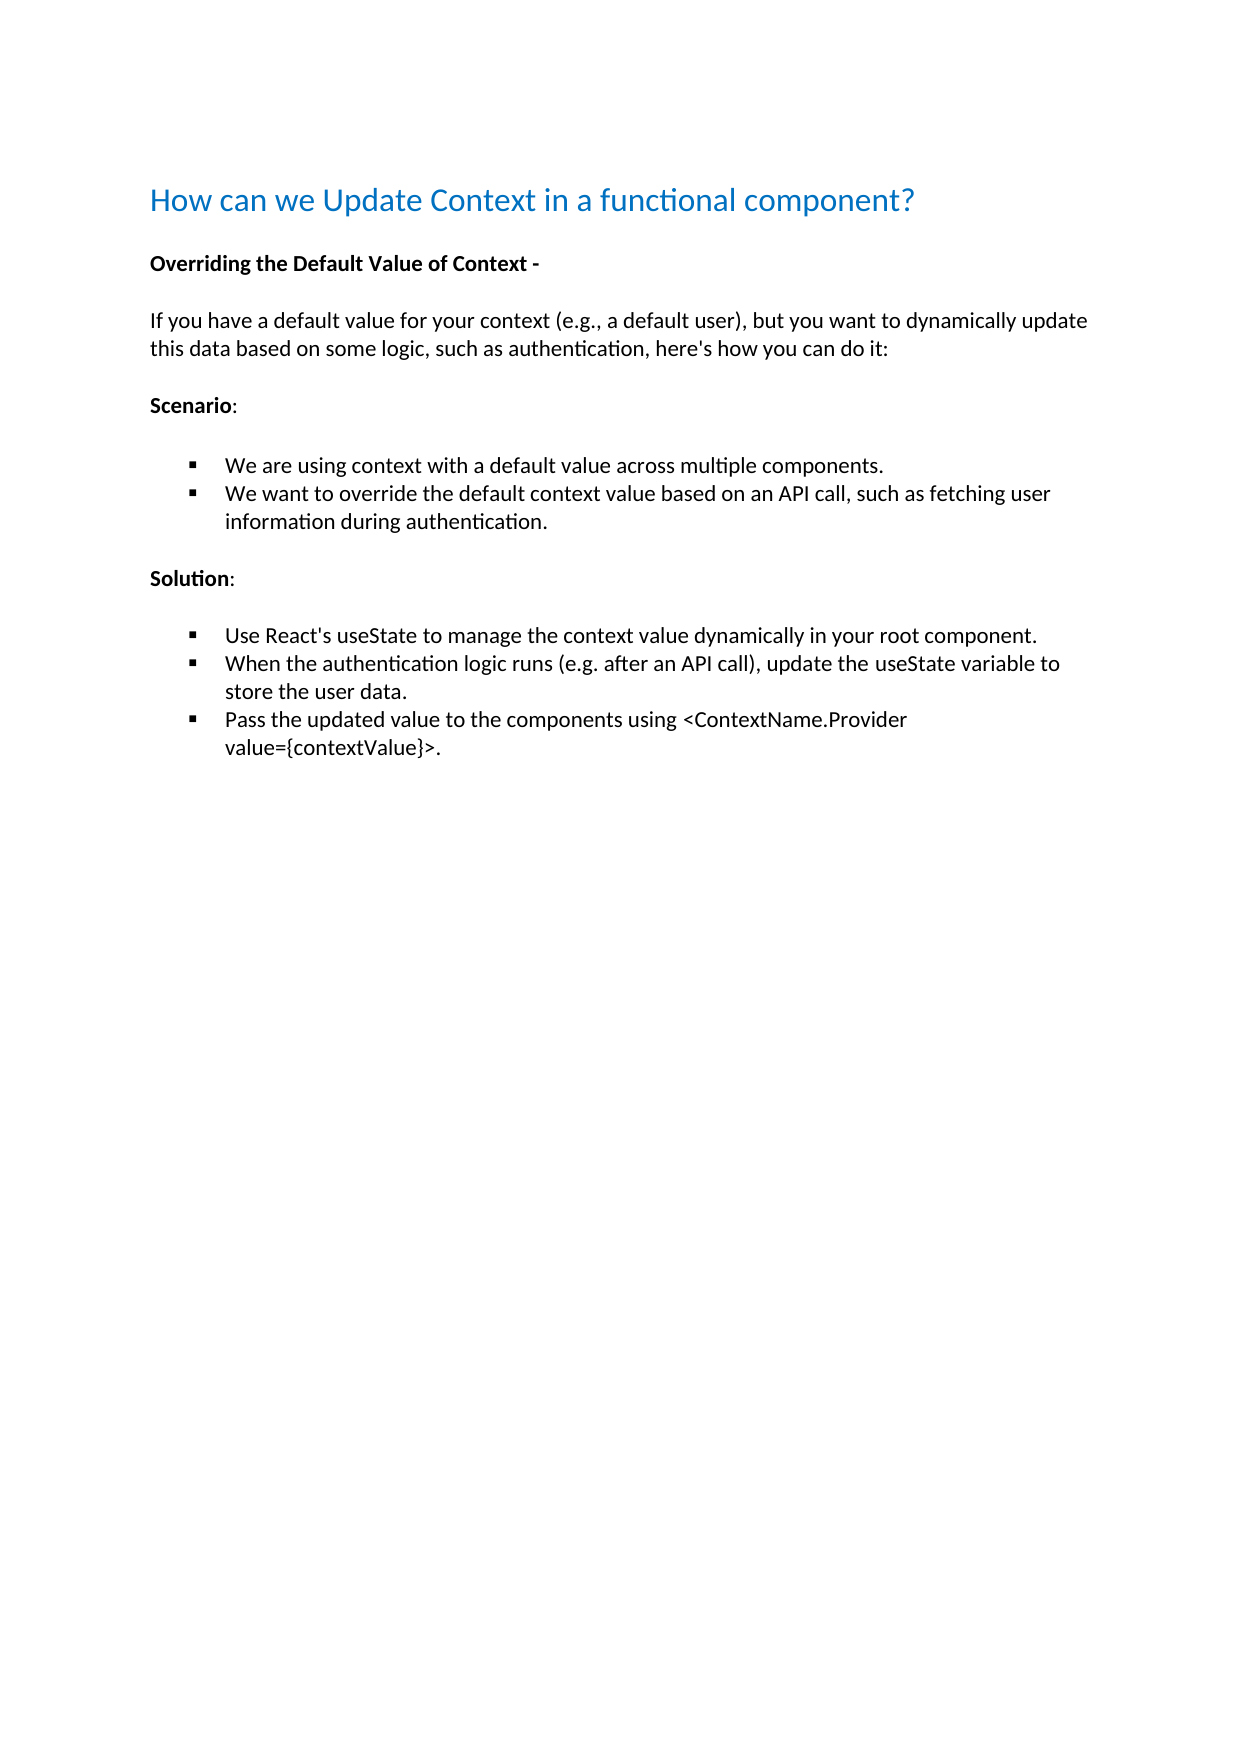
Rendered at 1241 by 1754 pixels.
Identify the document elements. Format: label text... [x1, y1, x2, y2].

list When the authentication logic runs (e.g. after an API call), update the useState variable to store the user data. [187, 649, 1090, 705]
text If you have a default value for your context (e.g., a default user), but you want to dynamically update this data based on some logic, such as authentication, here's how you can do it: [150, 306, 1090, 362]
subtitle Overriding the Default Value of Context - [150, 249, 1090, 277]
subtitle How can we Update Context in a functional component? [150, 179, 1090, 220]
list Pass the updated value to the components using <ContextName.Provider value={contextValue}>. [187, 705, 1090, 761]
text Scenario: [150, 391, 1090, 419]
list We want to override the default context value based on an API call, such as fetching user information during authentication. [187, 479, 1090, 535]
list Use React's useState to manage the context value dynamically in your root component. [187, 621, 1090, 649]
list We are using context with a default value across multiple components. [187, 451, 1090, 479]
text Solution: [150, 564, 1090, 592]
